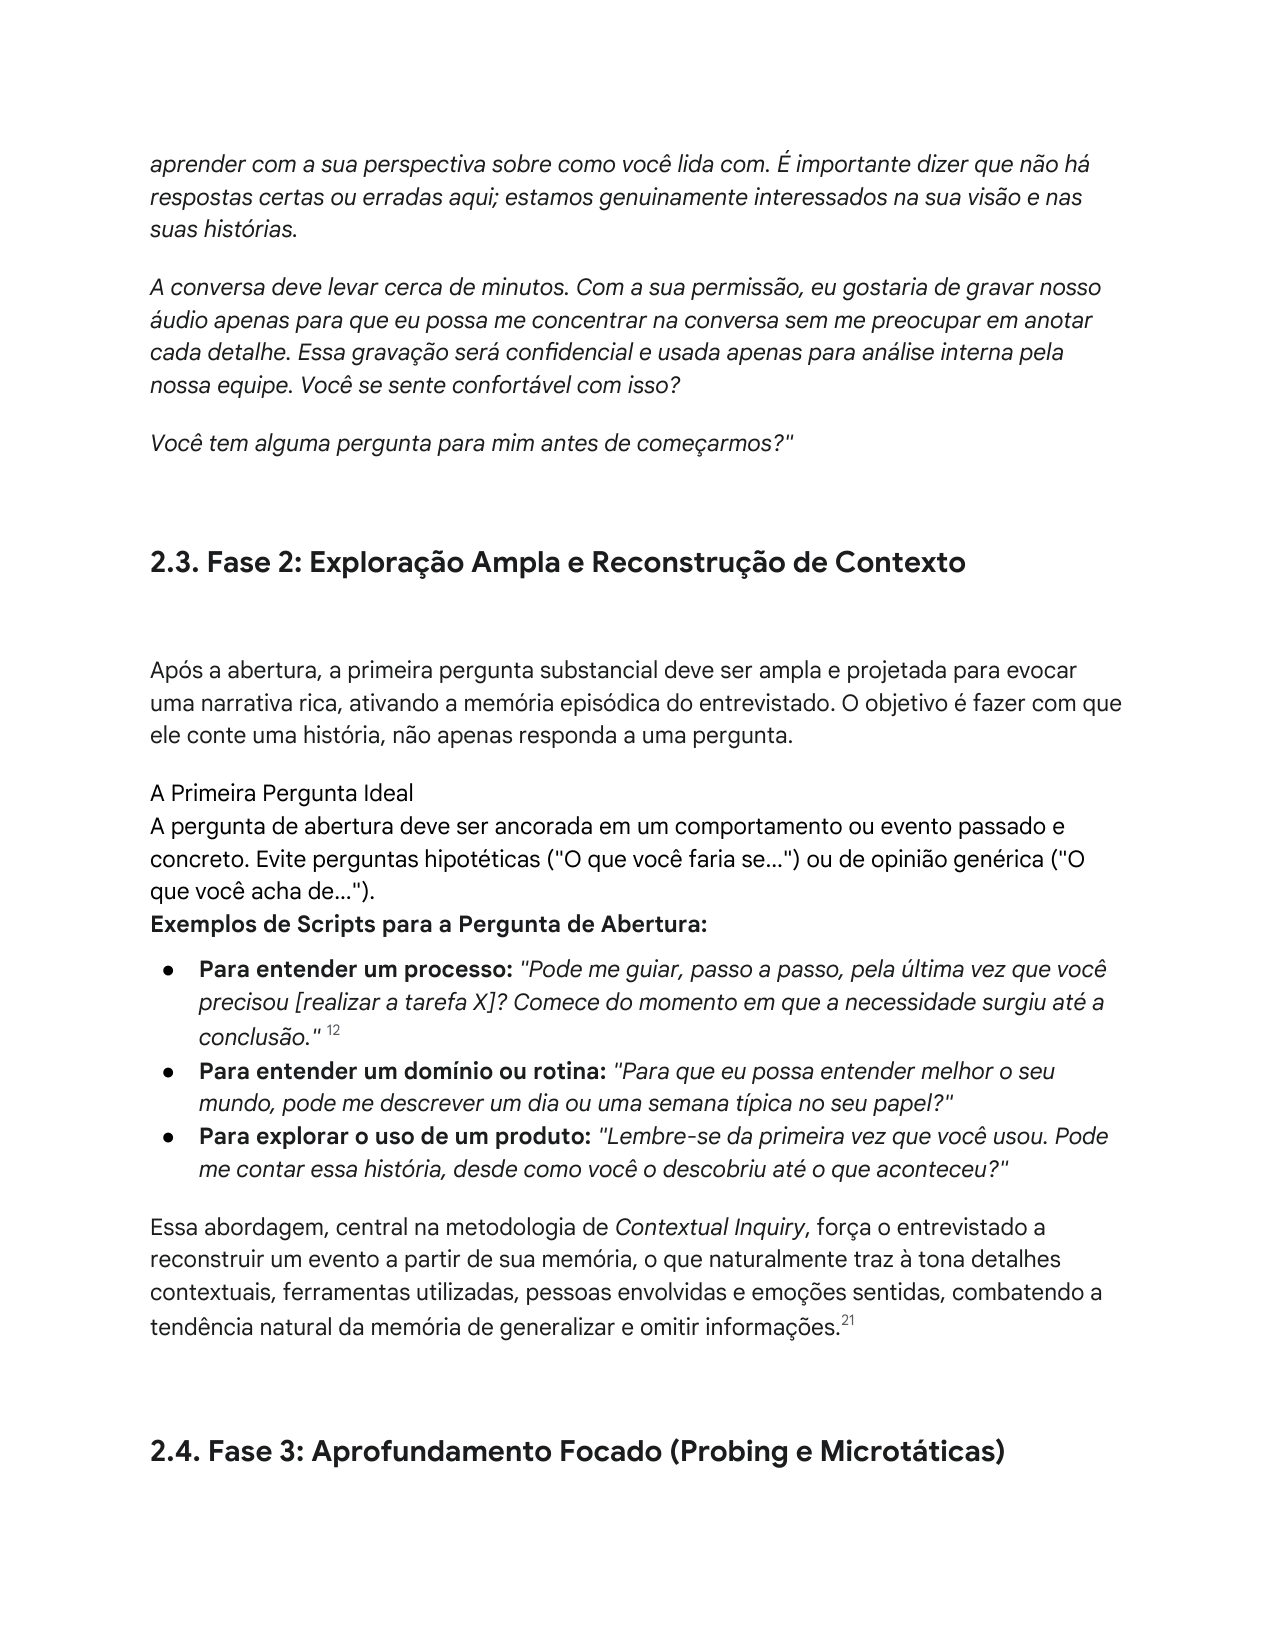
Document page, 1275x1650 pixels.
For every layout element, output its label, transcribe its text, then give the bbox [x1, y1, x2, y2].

text A pergunta de abertura deve ser ancorada em um comportamento ou evento passado e concreto. Evite perguntas hipotéticas ("O que você faria se...") ou de opinião genérica ("O que você acha de..."). [150, 812, 1125, 906]
list Para entender um processo: "Pode me guiar, passo a passo, pela última vez que você precisou [realizar a tarefa X]? Comece do momento em que a necessidade surgiu até a conclusão." 12 [161, 955, 1125, 1053]
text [150, 150, 1125, 244]
subtitle 2.4. Fase 3: Aprofundamento Focado (Probing e Microtáticas) [150, 1433, 1125, 1469]
text Exemplos de Scripts para a Pergunta de Abertura: [150, 910, 1125, 939]
text A Primeira Pergunta Ideal [150, 779, 1125, 808]
text Após a abertura, a primeira pergunta substancial deve ser ampla e projetada para evocar uma narrativa rica, ativando a memória episódica do entrevistado. O objetivo é fazer com que ele conte uma história, não apenas responda a uma pergunta. [150, 656, 1125, 750]
text Você tem alguma pergunta para mim antes de começarmos?" [150, 429, 1125, 458]
list Para explorar o uso de um produto: "Lembre-se da primeira vez que você usou. Pode me contar essa história, desde como você o descobriu até o que aconteceu?" [161, 1122, 1125, 1184]
text A conversa deve levar cerca de minutos. Com a sua permissão, eu gostaria de gravar nosso áudio apenas para que eu possa me concentrar na conversa sem me preocupar em anotar cada detalhe. Essa gravação será confidencial e usada apenas para análise interna pela nossa equipe. Você se sente confortável com isso? [150, 273, 1125, 400]
subtitle 2.3. Fase 2: Exploração Ampla e Reconstrução de Contexto [150, 544, 1125, 581]
list Para entender um domínio ou rotina: "Para que eu possa entender melhor o seu mundo, pode me descrever um dia ou uma semana típica no seu papel?" [161, 1057, 1125, 1118]
text Essa abordagem, central na metodologia de Contextual Inquiry, força o entrevistado a reconstruir um evento a partir de sua memória, o que naturalmente traz à tona detalhes contextuais, ferramentas utilizadas, pessoas envolvidas e emoções sentidas, combatendo a tendência natural da memória de generalizar e omitir informações.21 [150, 1213, 1125, 1343]
